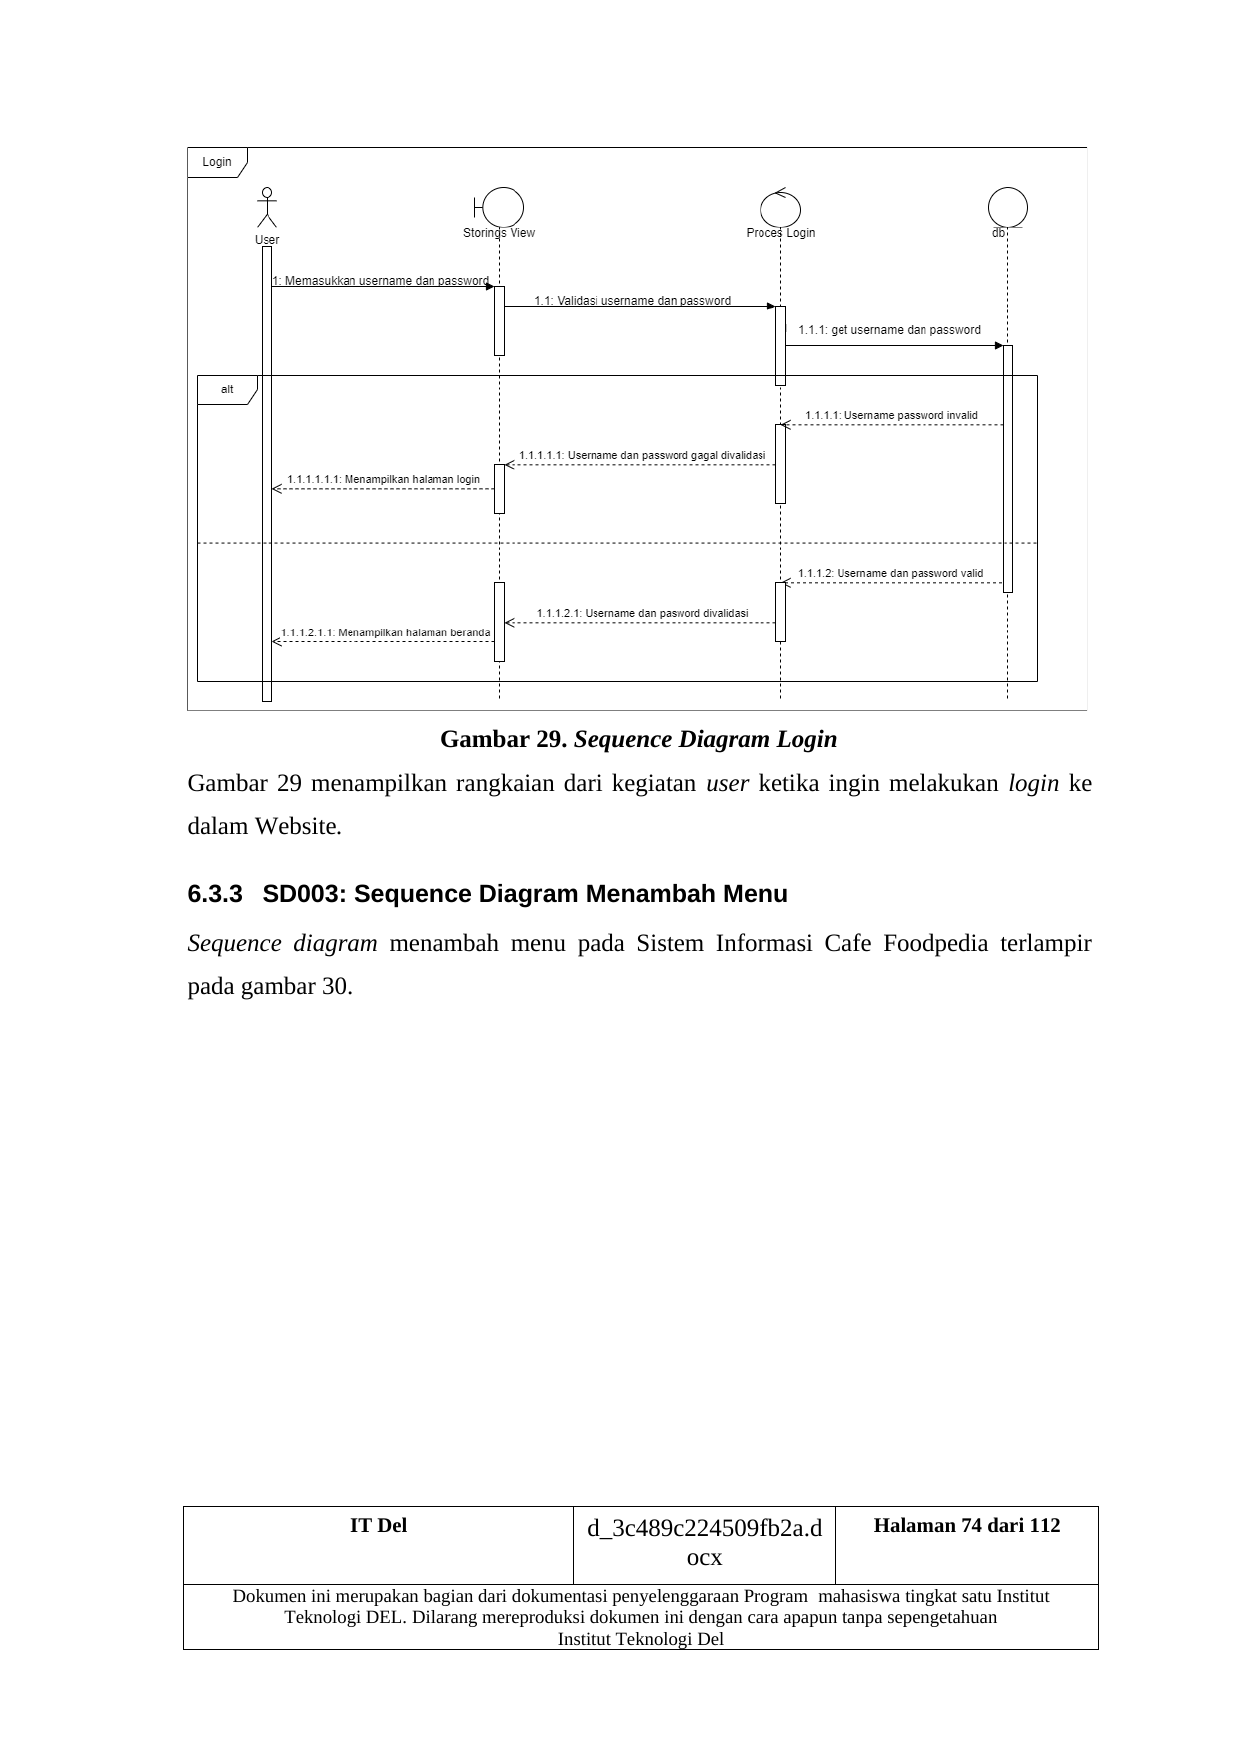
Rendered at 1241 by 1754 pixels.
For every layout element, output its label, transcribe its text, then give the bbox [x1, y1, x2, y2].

picture [187, 147, 1088, 711]
text Gambar 29. Sequence Diagram Login [187, 724, 1092, 753]
subtitle SD003: Sequence Diagram Menambah Menu [187, 879, 1092, 908]
text Sequence diagram menambah menu pada Sistem Informasi Cafe Foodpedia terlampir pada gambar 30. [187, 928, 1092, 1000]
text Gambar 29 menampilkan rangkaian dari kegiatan user ketika ingin melakukan login ke dalam Website. [187, 768, 1092, 839]
